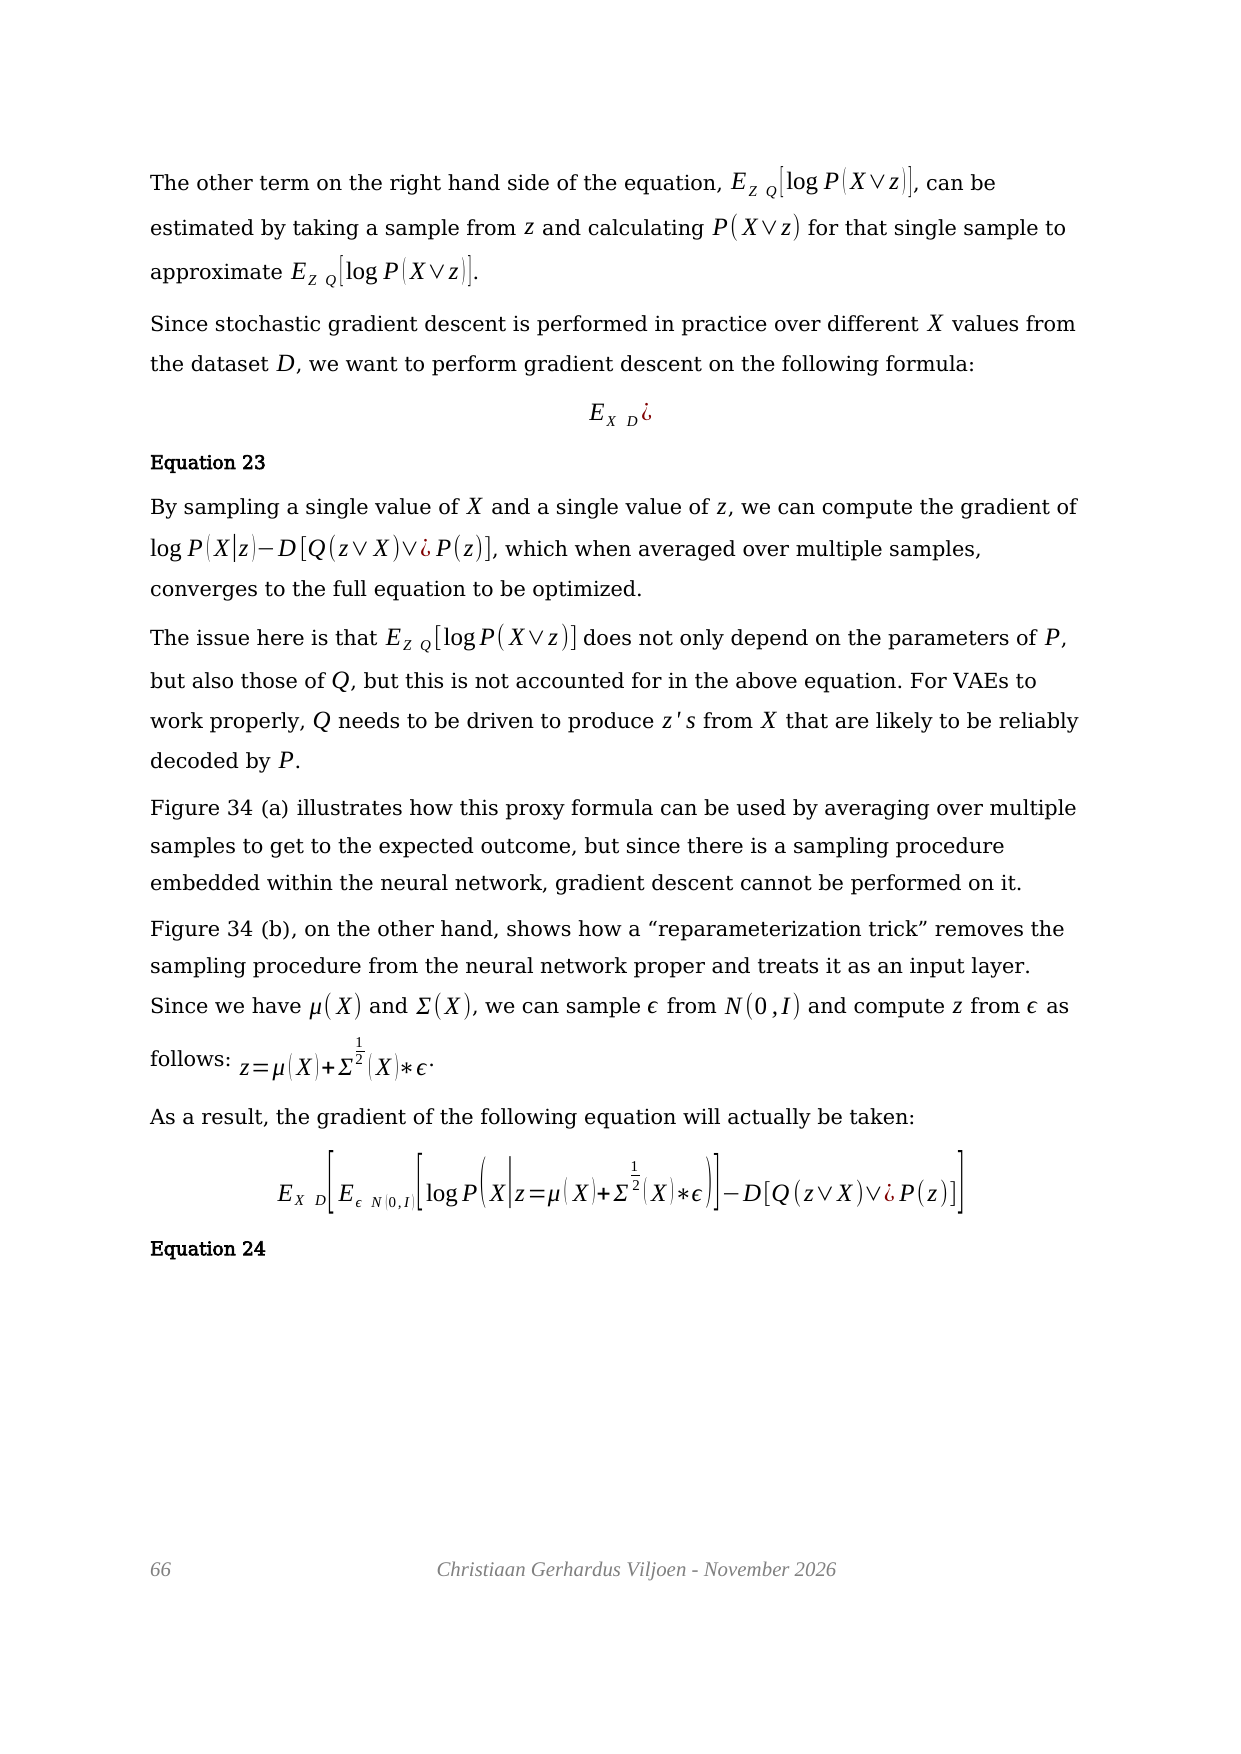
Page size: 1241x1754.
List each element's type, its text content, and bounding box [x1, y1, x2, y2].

text As a result, the gradient of the following equation will actually be taken: [150, 1104, 1090, 1129]
text The issue here is that does not only depend on the parameters of , but also those of , but this is not accounted for in the above equation. For VAEs to work properly, needs to be driven to produce from that are likely to be reliably decoded by . [150, 622, 1090, 774]
text Figure 34 (a) illustrates how this proxy formula can be used by averaging over multiple samples to get to the expected outcome, but since there is a sampling procedure embedded within the neural network, gradient descent cannot be performed on it. [150, 795, 1090, 895]
text Equation 24 [150, 1237, 1090, 1259]
text By sampling a single value of and a single value of , we can compute the gradient of , which when averaged over multiple samples, converges to the full equation to be optimized. [150, 492, 1090, 601]
text Figure 34 (b), on the other hand, shows how a “reparameterization trick” removes the sampling procedure from the neural network proper and treats it as an input layer. Since we have and , we can sample from and compute from as follows: . [150, 916, 1090, 1083]
text Equation 23 [150, 450, 1090, 473]
text The other term on the right hand side of the equation, , can be estimated by taking a sample from and calculating for that single sample to approximate . [150, 165, 1090, 289]
text Since stochastic gradient descent is performed in practice over different values from the dataset , we want to perform gradient descent on the following formula: [150, 309, 1090, 377]
